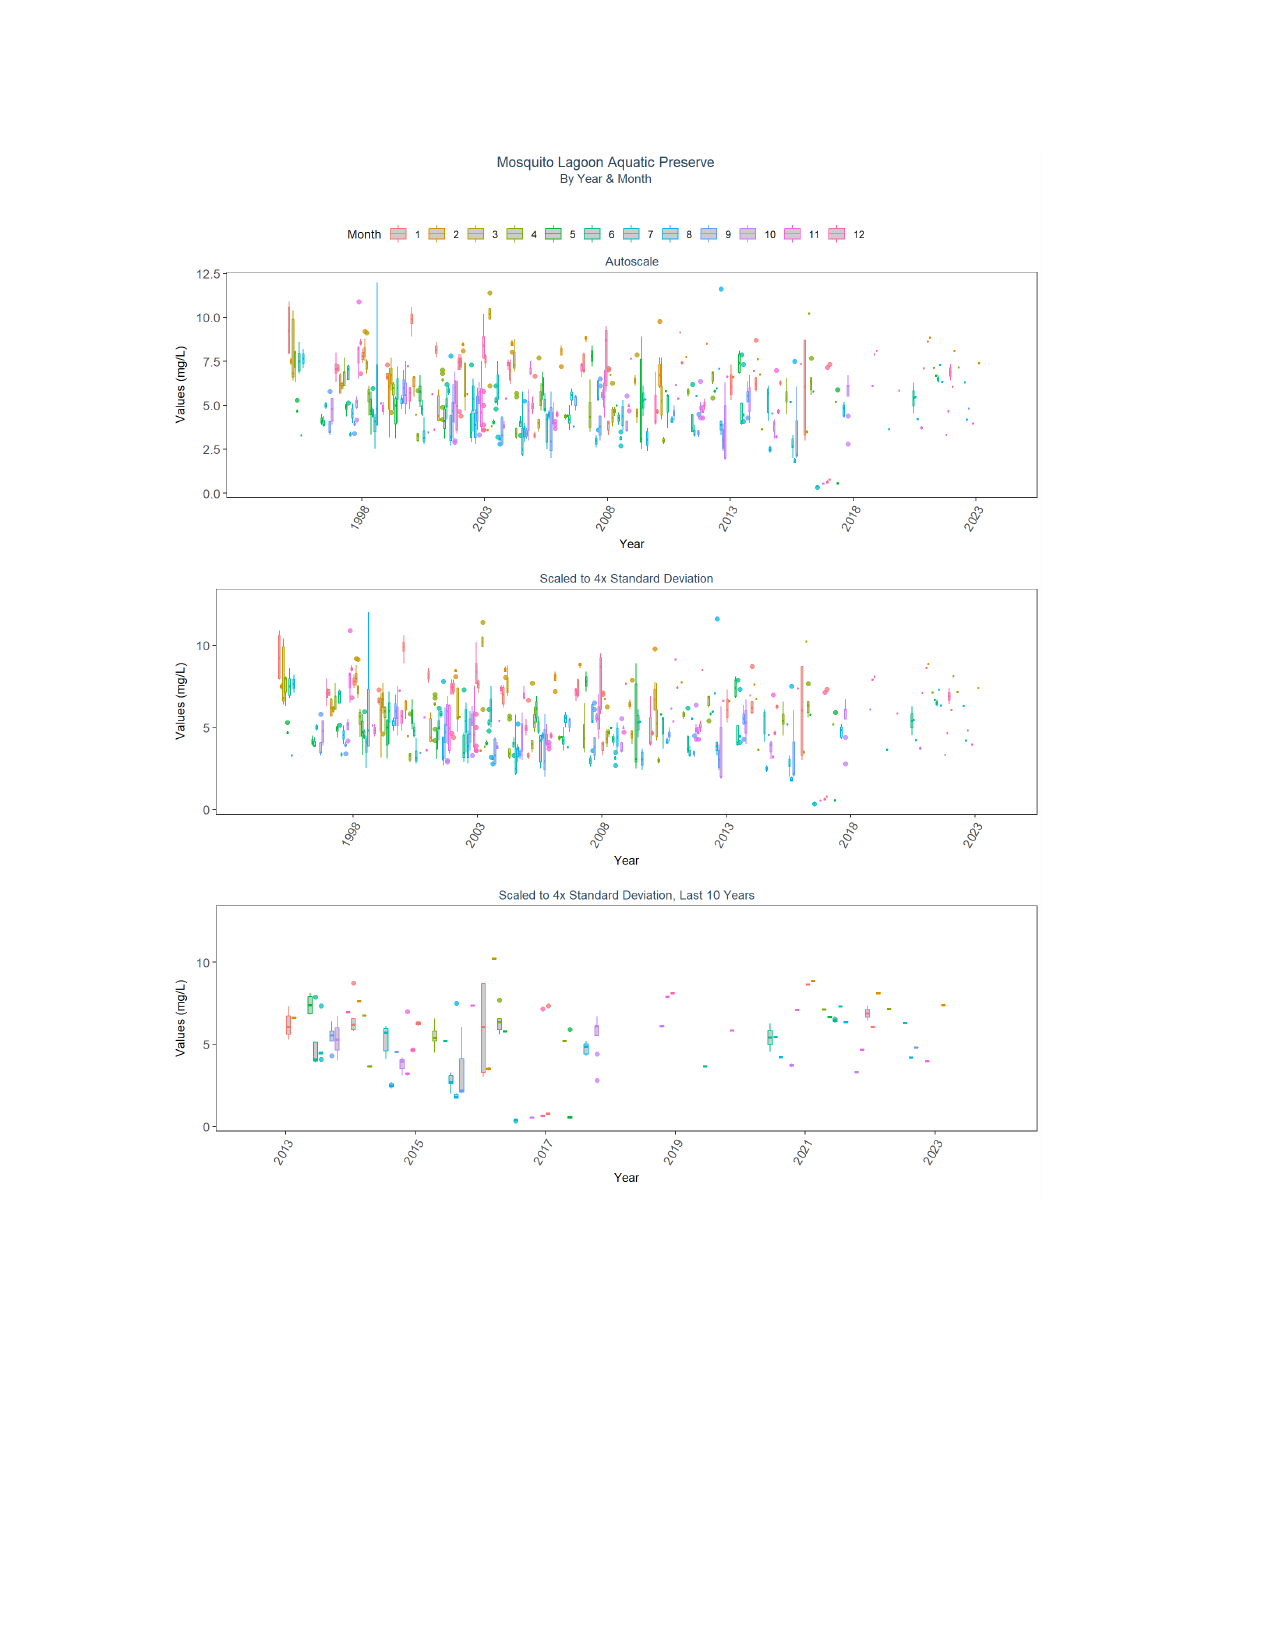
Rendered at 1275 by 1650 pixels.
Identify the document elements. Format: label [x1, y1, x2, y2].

picture [168, 150, 1044, 1200]
